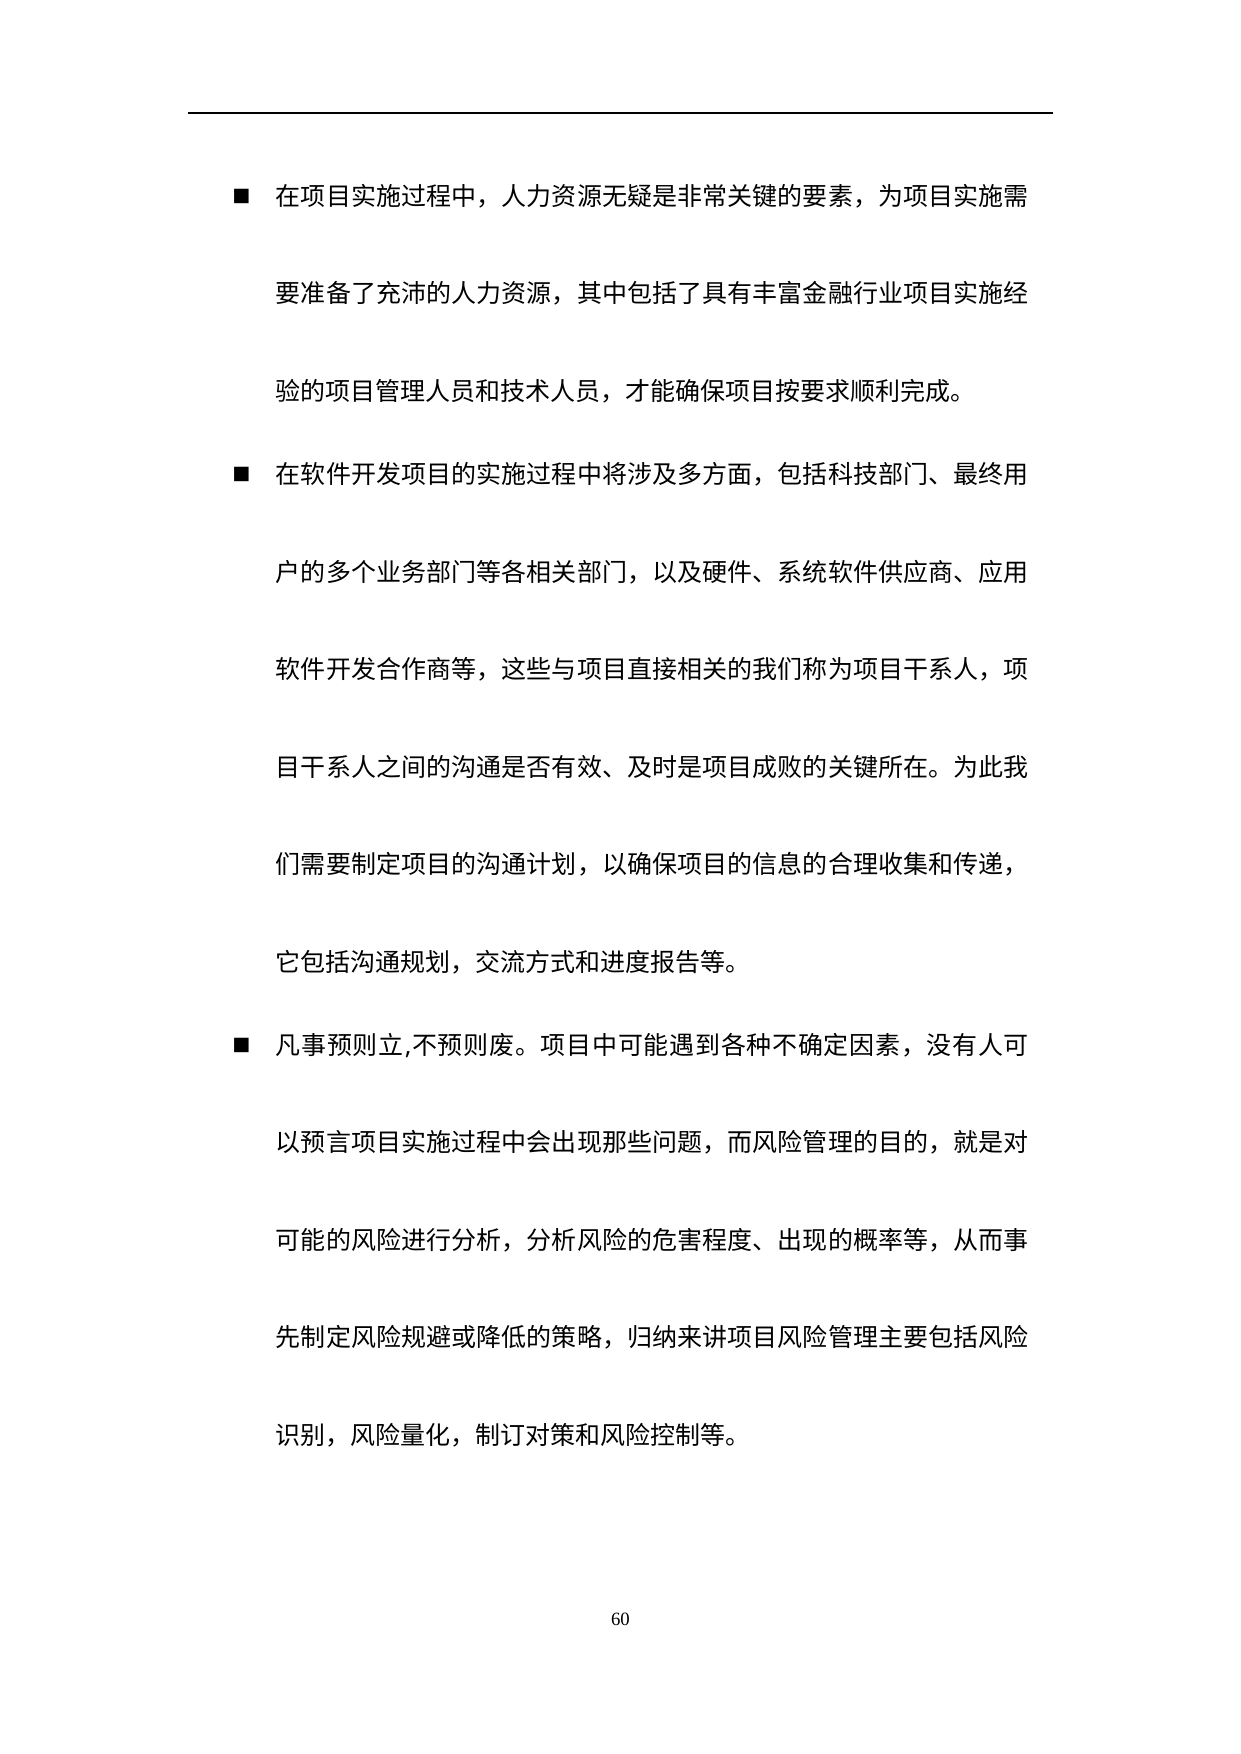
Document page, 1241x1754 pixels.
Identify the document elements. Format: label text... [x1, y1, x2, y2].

list 在软件开发项目的实施过程中将涉及多方面，包括科技部门、最终用户的多个业务部门等各相关部门，以及硬件、系统软件供应商、应用软件开发合作商等，这些与项目直接相关的我们称为项目干系人，项目干系人之间的沟通是否有效、及时是项目成败的关键所在。为此我们需要制定项目的沟通计划，以确保项目的信息的合理收集和传递，它包括沟通规划，交流方式和进度报告等。 [232, 440, 1031, 993]
list 凡事预则立,不预则废。项目中可能遇到各种不确定因素，没有人可以预言项目实施过程中会出现那些问题，而风险管理的目的，就是对可能的风险进行分析，分析风险的危害程度、出现的概率等，从而事先制定风险规避或降低的策略，归纳来讲项目风险管理主要包括风险识别，风险量化，制订对策和风险控制等。 [232, 1011, 1031, 1466]
list 在项目实施过程中，人力资源无疑是非常关键的要素，为项目实施需要准备了充沛的人力资源，其中包括了具有丰富金融行业项目实施经验的项目管理人员和技术人员，才能确保项目按要求顺利完成。 [232, 162, 1031, 422]
